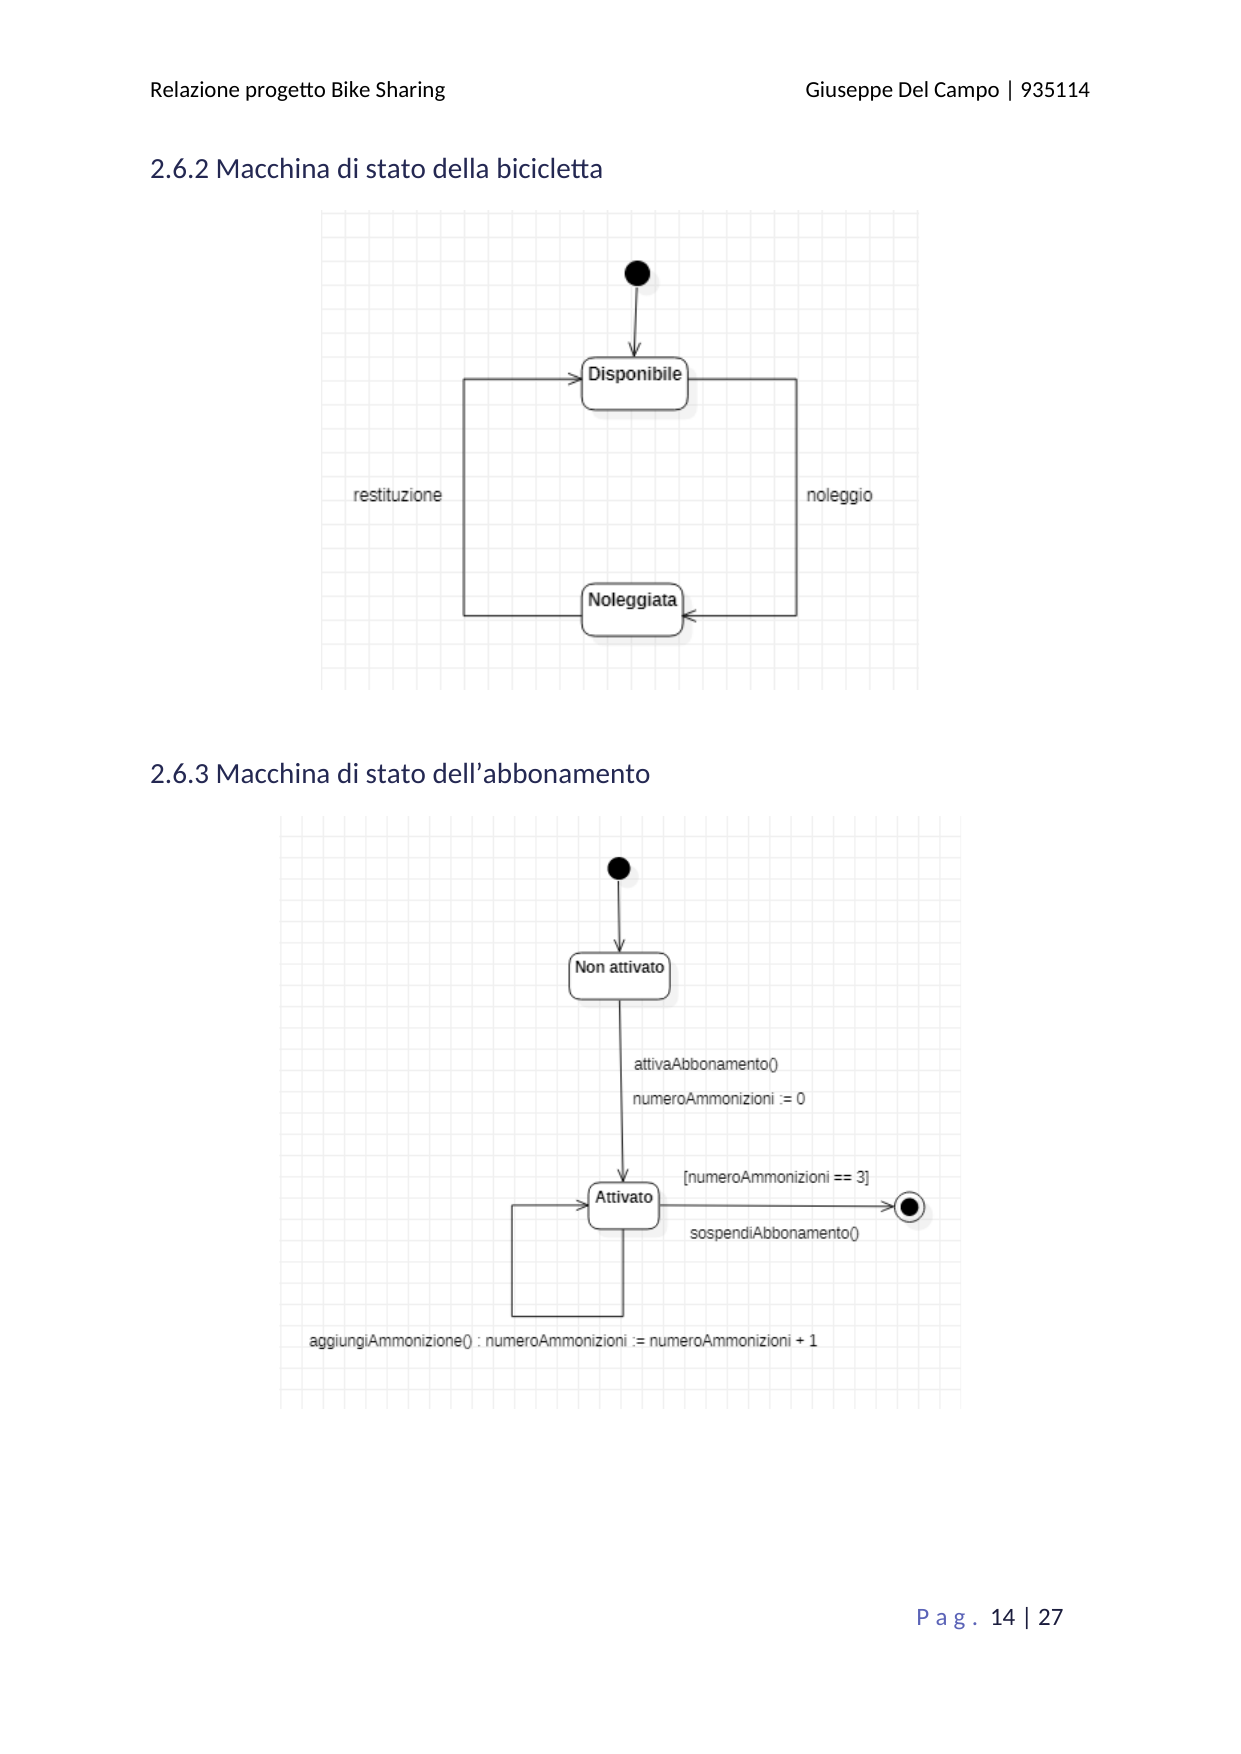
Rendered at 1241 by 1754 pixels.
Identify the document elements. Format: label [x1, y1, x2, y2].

picture [279, 816, 962, 1409]
picture [321, 210, 920, 690]
